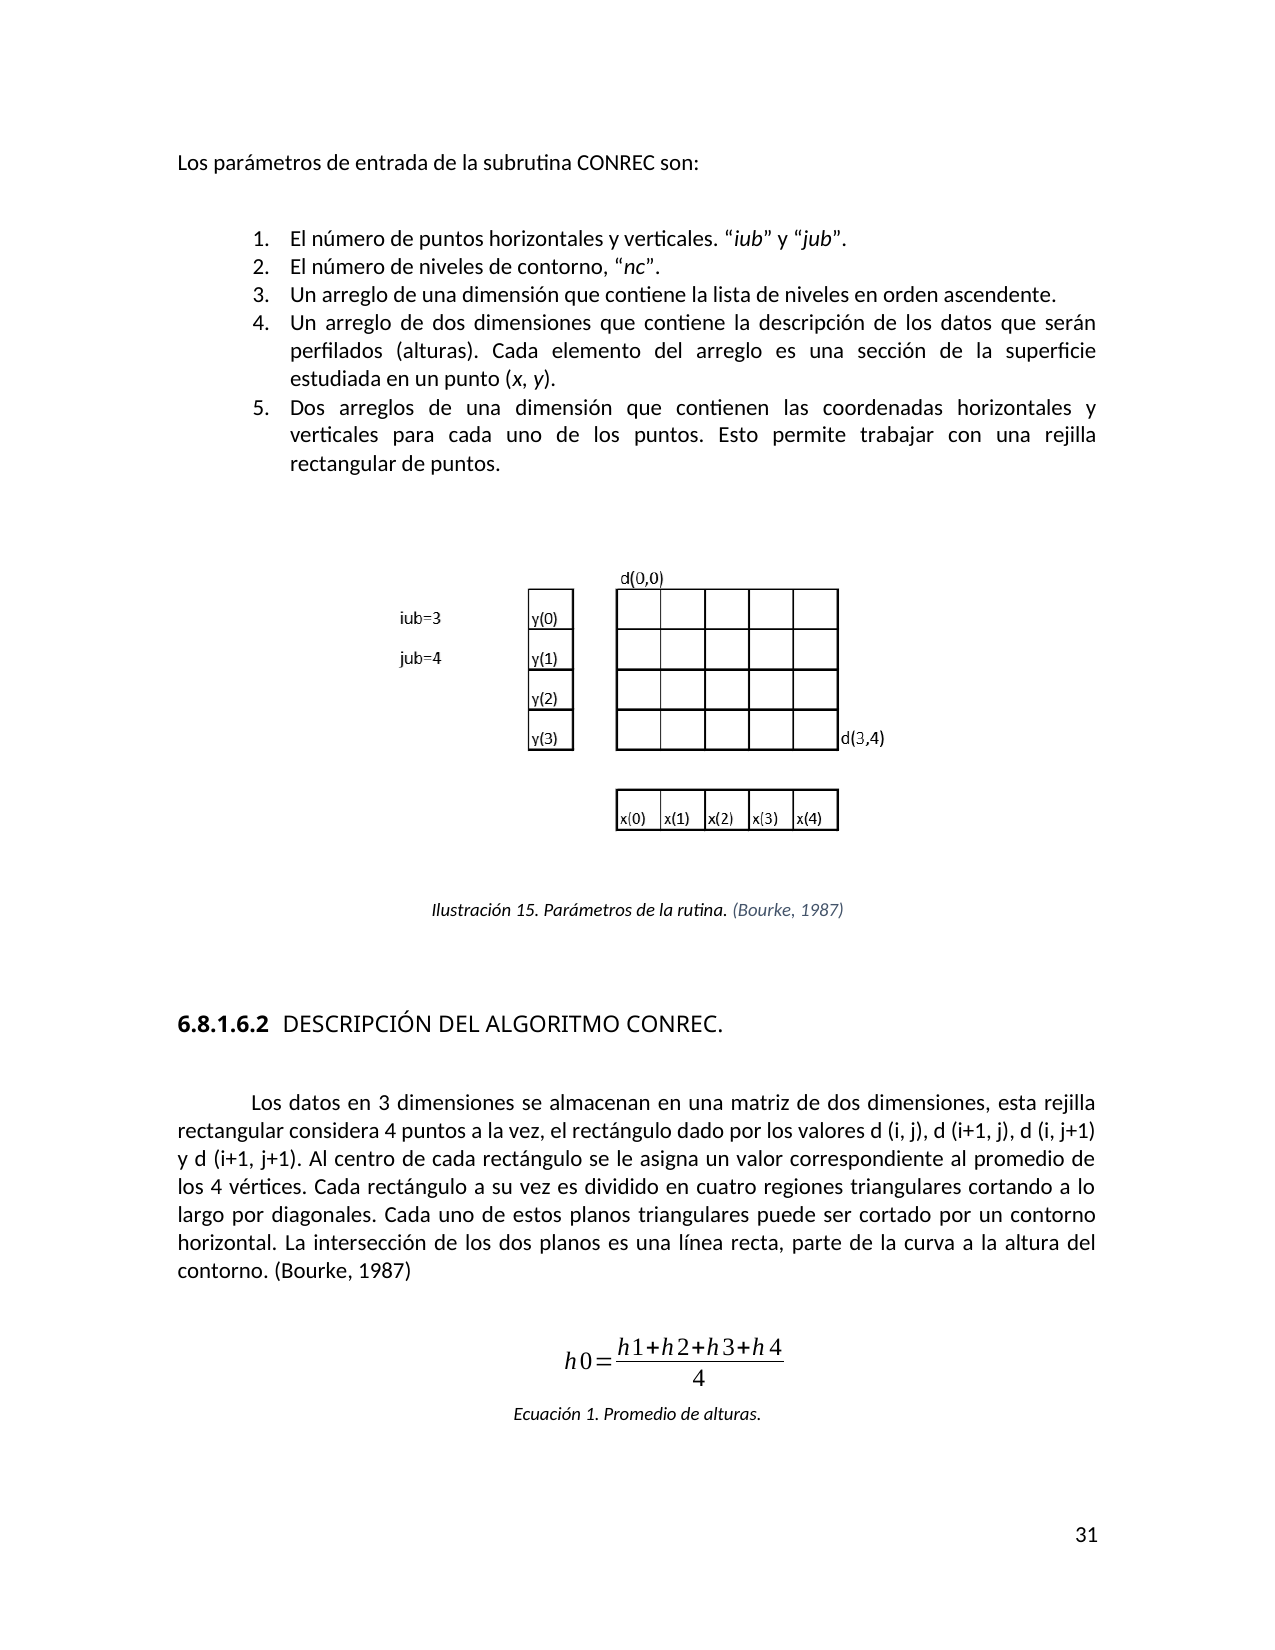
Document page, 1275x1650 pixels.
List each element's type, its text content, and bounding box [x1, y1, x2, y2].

text Ilustración 41. Parámetros de la rutina. [177, 898, 1098, 921]
list El número de puntos horizontales y verticales. “iub” y “jub”. [252, 224, 1098, 252]
text Ecuación 1. Promedio de alturas. [177, 1402, 1098, 1425]
text Los parámetros de entrada de la subrutina CONREC son: [177, 148, 1098, 176]
picture [358, 525, 917, 888]
list Dos arreglos de una dimensión que contienen las coordenadas horizontales y verticales para cada uno de los puntos. Esto permite trabajar con una rejilla rectangular de puntos. [252, 393, 1098, 477]
list Un arreglo de una dimensión que contiene la lista de niveles en orden ascendente. [252, 281, 1098, 308]
list Un arreglo de dos dimensiones que contiene la descripción de los datos que serán perfilados (alturas). Cada elemento del arreglo es una sección de la superficie estudiada en un punto (x, y). [252, 308, 1098, 393]
list El número de niveles de contorno, “nc”. [252, 252, 1098, 281]
text Los datos en 3 dimensiones se almacenan en una matriz de dos dimensiones, esta rejilla rectangular considera 4 puntos a la vez, el rectángulo dado por los valores d (i, j), d (i+1, j), d (i, j+1) y d (i+1, j+1). Al centro de cada rectángulo se le asigna un valor correspondiente al promedio de los 4 vértices. Cada rectángulo a su vez es dividido en cuatro regiones triangulares cortando a lo largo por diagonales. Cada uno de estos planos triangulares puede ser cortado por un contorno horizontal. La intersección de los dos planos es una línea recta, parte de la curva a la altura del contorno. [177, 1088, 1098, 1284]
subtitle DESCRIPCIÓN DEL ALGORITMO CONREC. [177, 1008, 1098, 1039]
